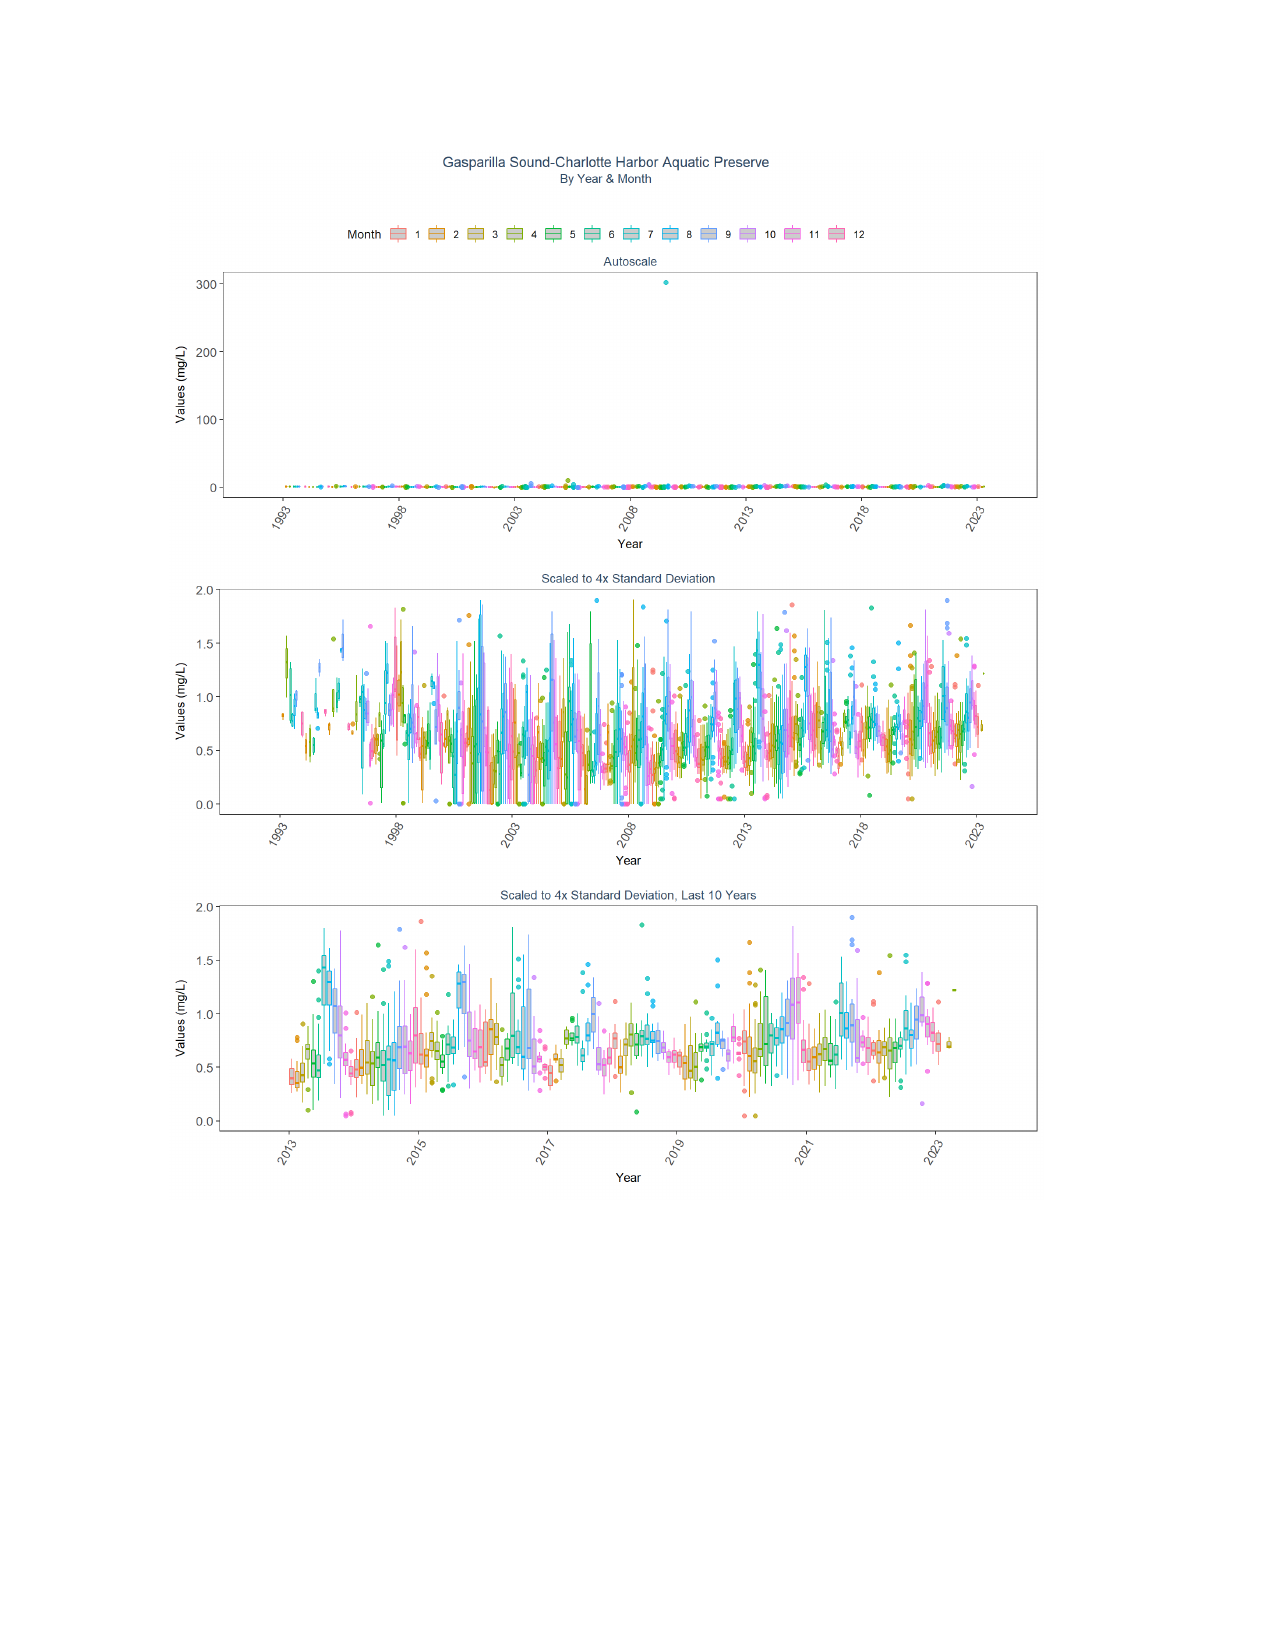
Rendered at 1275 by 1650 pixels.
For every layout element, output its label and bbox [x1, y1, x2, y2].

picture [168, 150, 1044, 1200]
